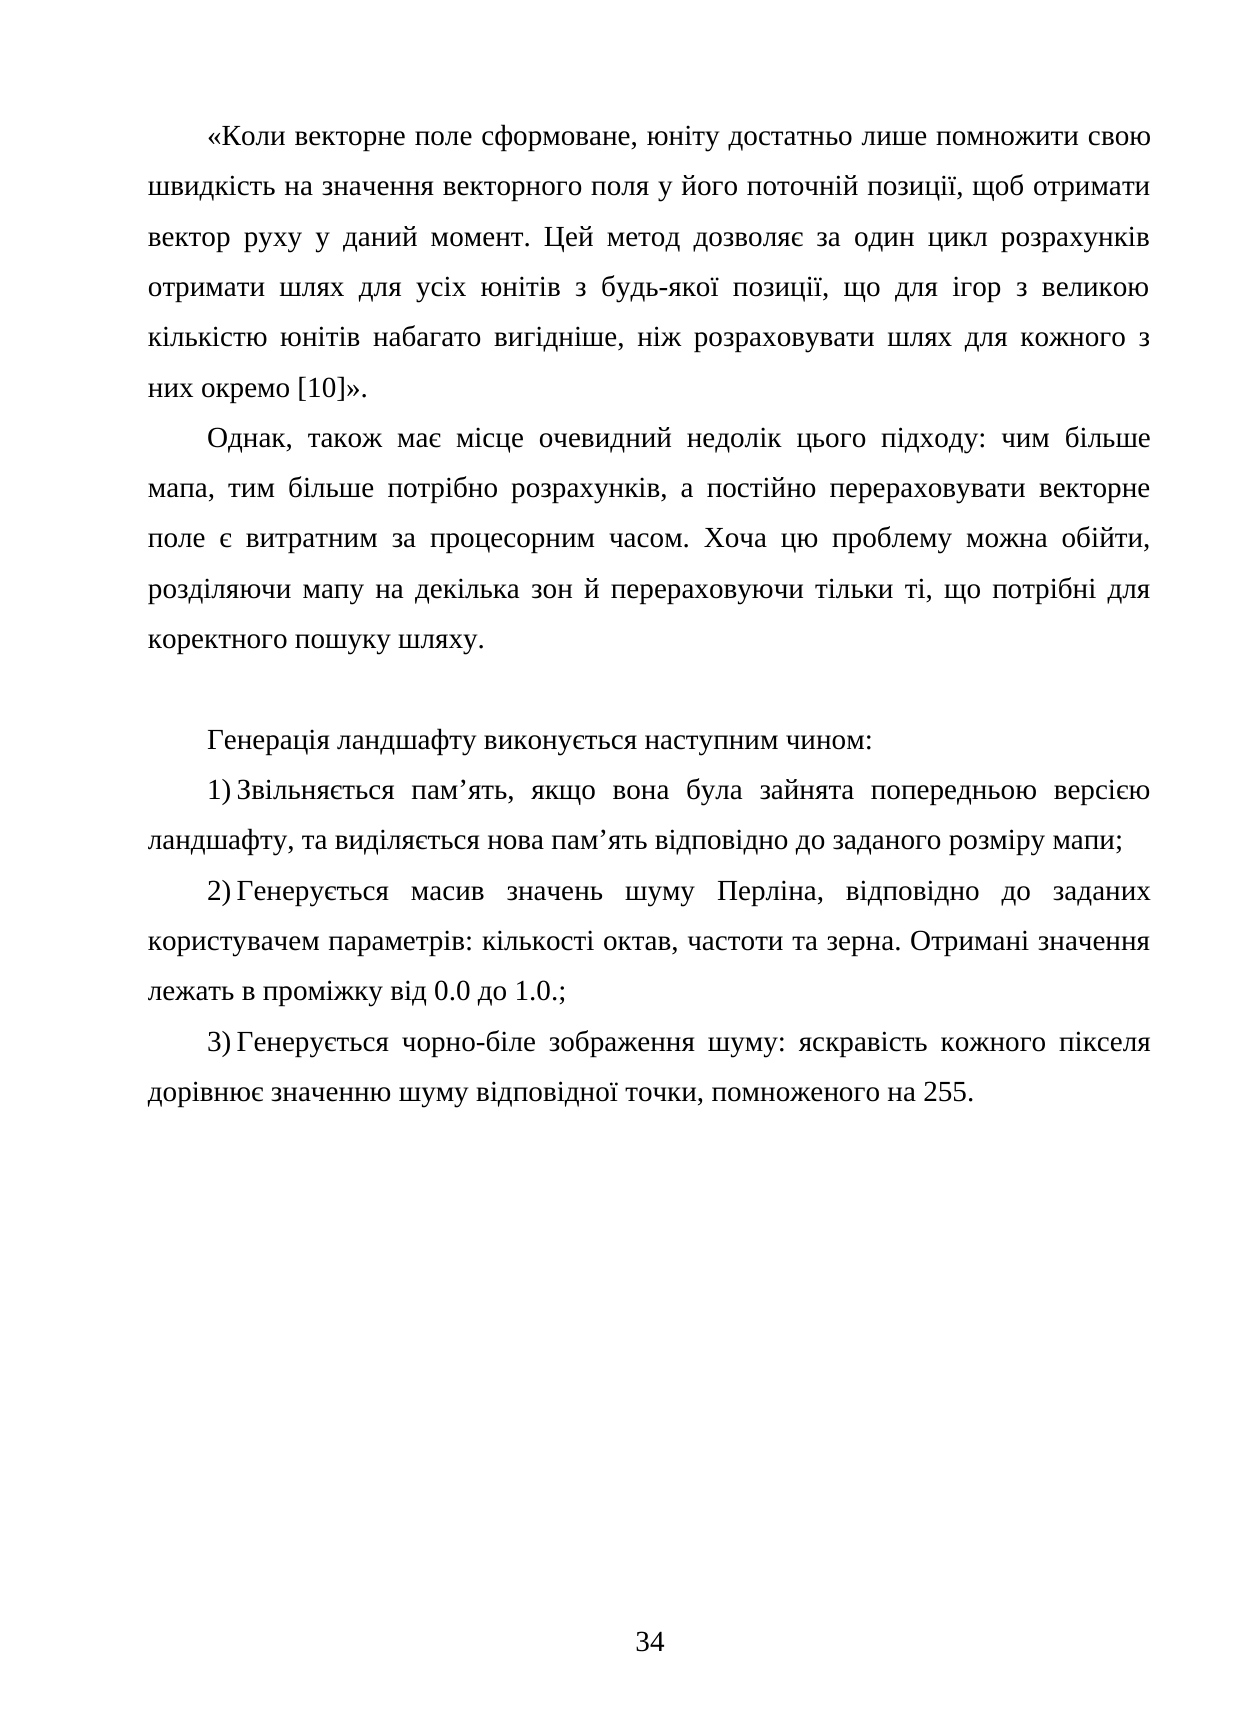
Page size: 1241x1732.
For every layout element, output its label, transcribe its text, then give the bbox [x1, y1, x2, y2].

list Звільняється пам’ять, якщо вона була зайнята попередньою версією ландшафту, та виділяється нова пам’ять відповідно до заданого розміру мапи; [148, 772, 1152, 856]
list Генерується чорно-біле зображення шуму: яскравість кожного пікселя дорівнює значенню шуму відповідної точки, помноженого на 255. [148, 1024, 1152, 1108]
list Генерується масив значень шуму Перліна, відповідно до заданих користувачем параметрів: кількості октав, частоти та зерна. Отримані значення лежать в проміжку від 0.0 до 1.0.; [148, 873, 1152, 1007]
text Генерація ландшафту виконується наступним чином: [148, 722, 1152, 755]
text «Коли векторне поле сформоване, юніту достатньо лише помножити свою швидкість на значення векторного поля у його поточній позиції, щоб отримати вектор руху у даний момент. Цей метод дозволяє за один цикл розрахунків отримати шлях для усіх юнітів з будь-якої позиції, що для ігор з великою кількістю юнітів набагато вигідніше, ніж розраховувати шлях для кожного з них окремо [10]». [148, 118, 1152, 403]
text Однак, також має місце очевидний недолік цього підходу: чим більше мапа, тим більше потрібно розрахунків, а постійно перераховувати векторне поле є витратним за процесорним часом. Хоча цю проблему можна обійти, розділяючи мапу на декілька зон й перераховуючи тільки ті, що потрібні для коректного пошуку шляху. [148, 420, 1152, 655]
